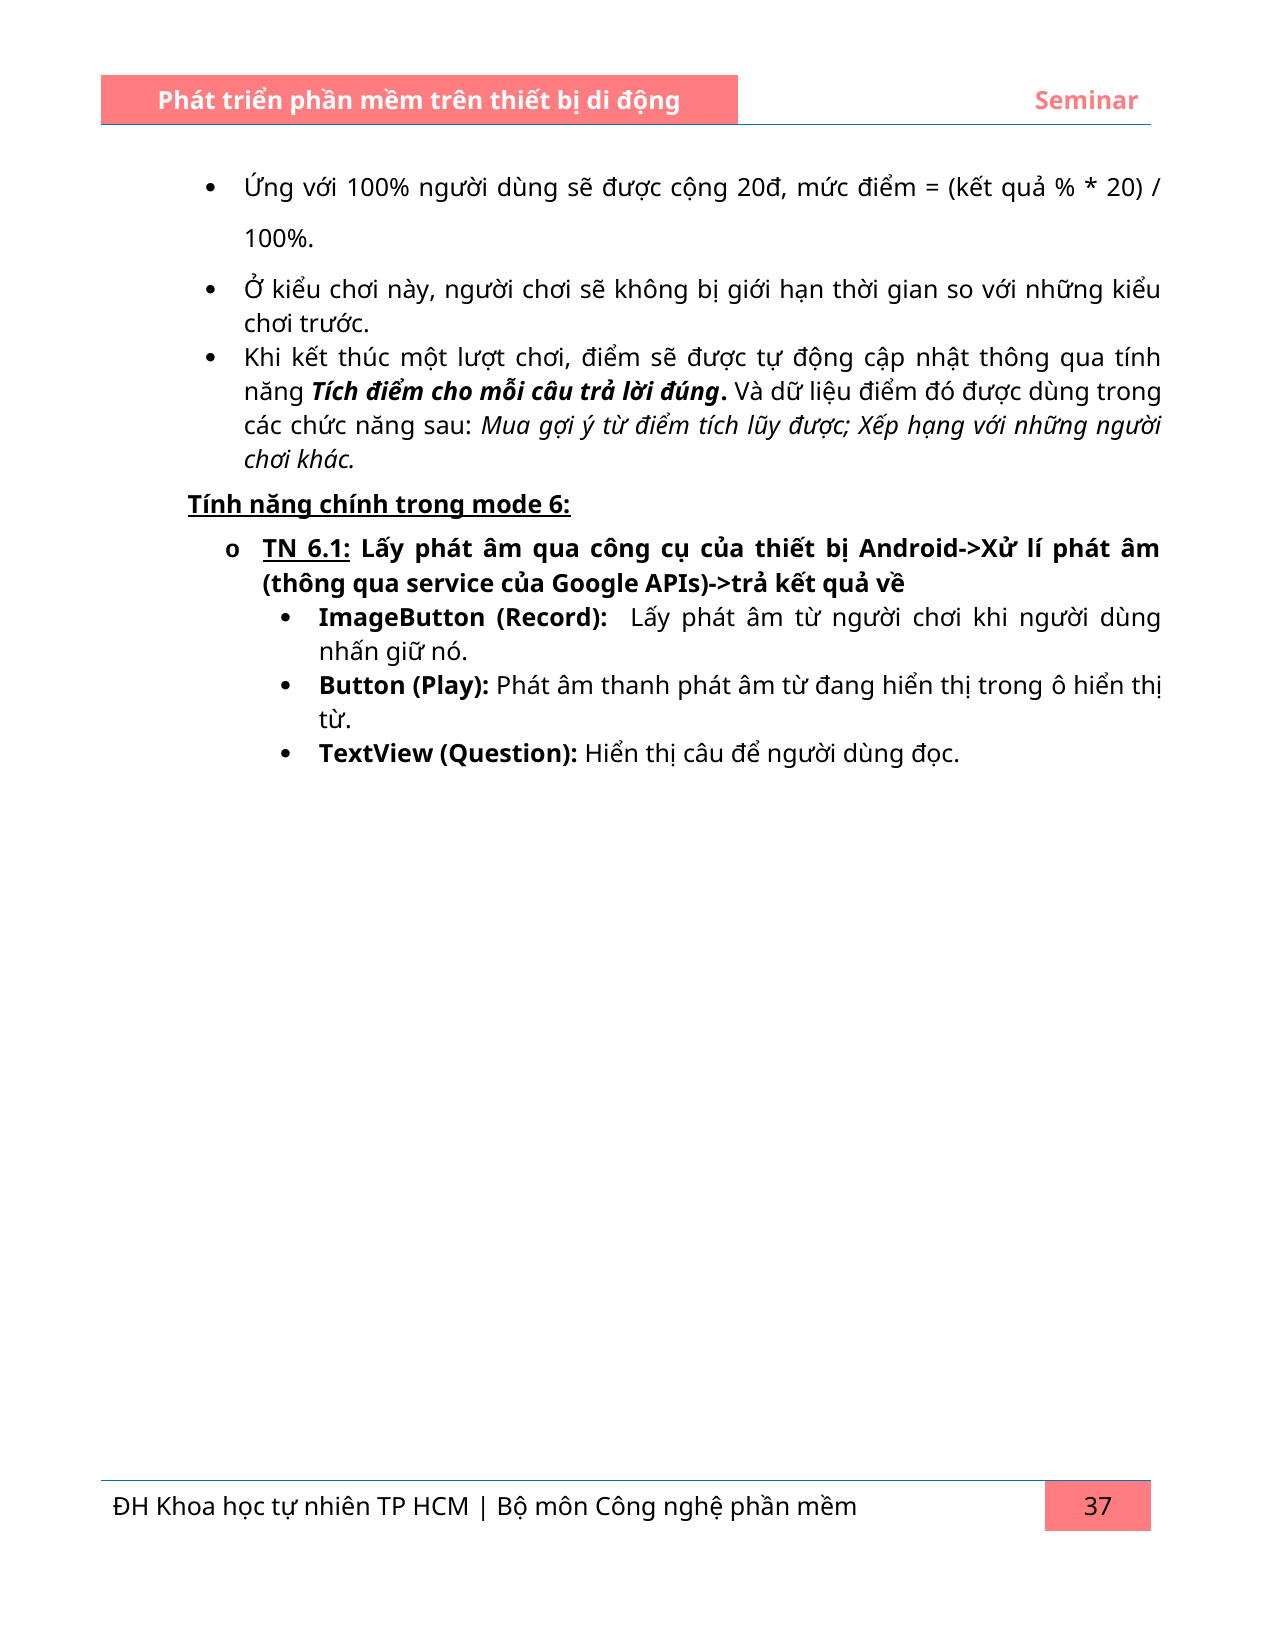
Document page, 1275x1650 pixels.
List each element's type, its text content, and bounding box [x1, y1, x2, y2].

text Tính năng chính trong mode 6: [187, 486, 1162, 521]
list TextView (Question): Hiển thị câu để người dùng đọc. [281, 736, 1162, 769]
list ImageButton (Record): Lấy phát âm từ người chơi khi người dùng nhấn giữ nó. [281, 599, 1162, 667]
list Button (Play): Phát âm thanh phát âm từ đang hiển thị trong ô hiển thị từ. [281, 667, 1162, 736]
list Khi kết thúc một lượt chơi, điểm sẽ được tự động cập nhật thông qua tính năng Tích điểm cho mỗi câu trả lời đúng. Và dữ liệu điểm đó được dùng trong các chức năng sau: Mua gợi ý từ điểm tích lũy được; Xếp hạng với những người chơi khác. [206, 340, 1162, 476]
list Ở kiểu chơi này, người chơi sẽ không bị giới hạn thời gian so với những kiểu chơi trước. [206, 272, 1162, 340]
list Ứng với 100% người dùng sẽ được cộng 20đ, mức điểm = (kết quả % * 20) / 100%. [206, 169, 1162, 255]
list TN 6.1: Lấy phát âm qua công cụ của thiết bị Android->Xử lí phát âm (thông qua service của Google APIs)->trả kết quả về [225, 531, 1162, 599]
